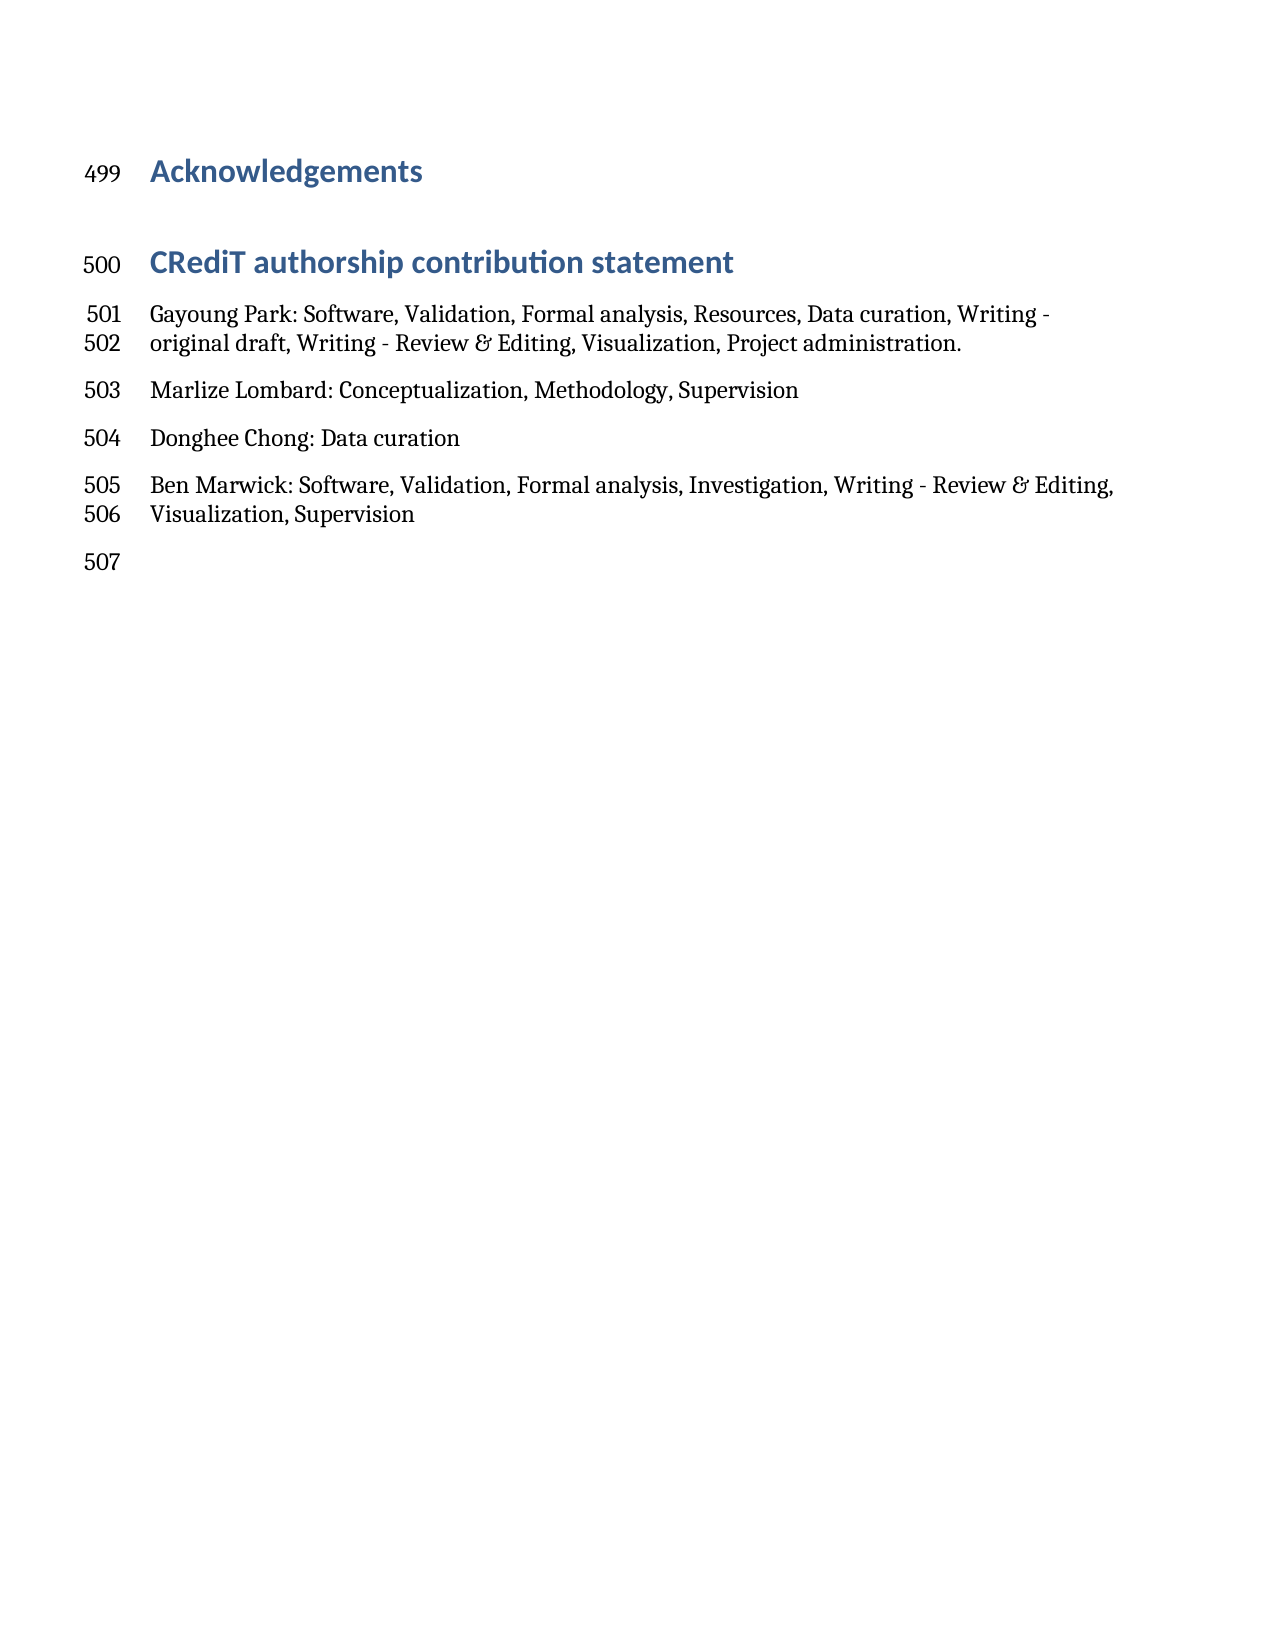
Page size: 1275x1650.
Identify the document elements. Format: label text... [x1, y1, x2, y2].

text Donghee Chong: Data curation [150, 424, 1125, 453]
text Gayoung Park: Software, Validation, Formal analysis, Resources, Data curation, Writing - original draft, Writing - Review & Editing, Visualization, Project administration. [150, 300, 1125, 358]
text Marlize Lombard: Conceptualization, Methodology, Supervision [150, 376, 1125, 405]
subtitle CRediT authorship contribution statement [150, 241, 1125, 281]
text Ben Marwick: Software, Validation, Formal analysis, Investigation, Writing - Review & Editing, Visualization, Supervision [150, 471, 1125, 529]
subtitle Acknowledgements [150, 150, 1125, 191]
